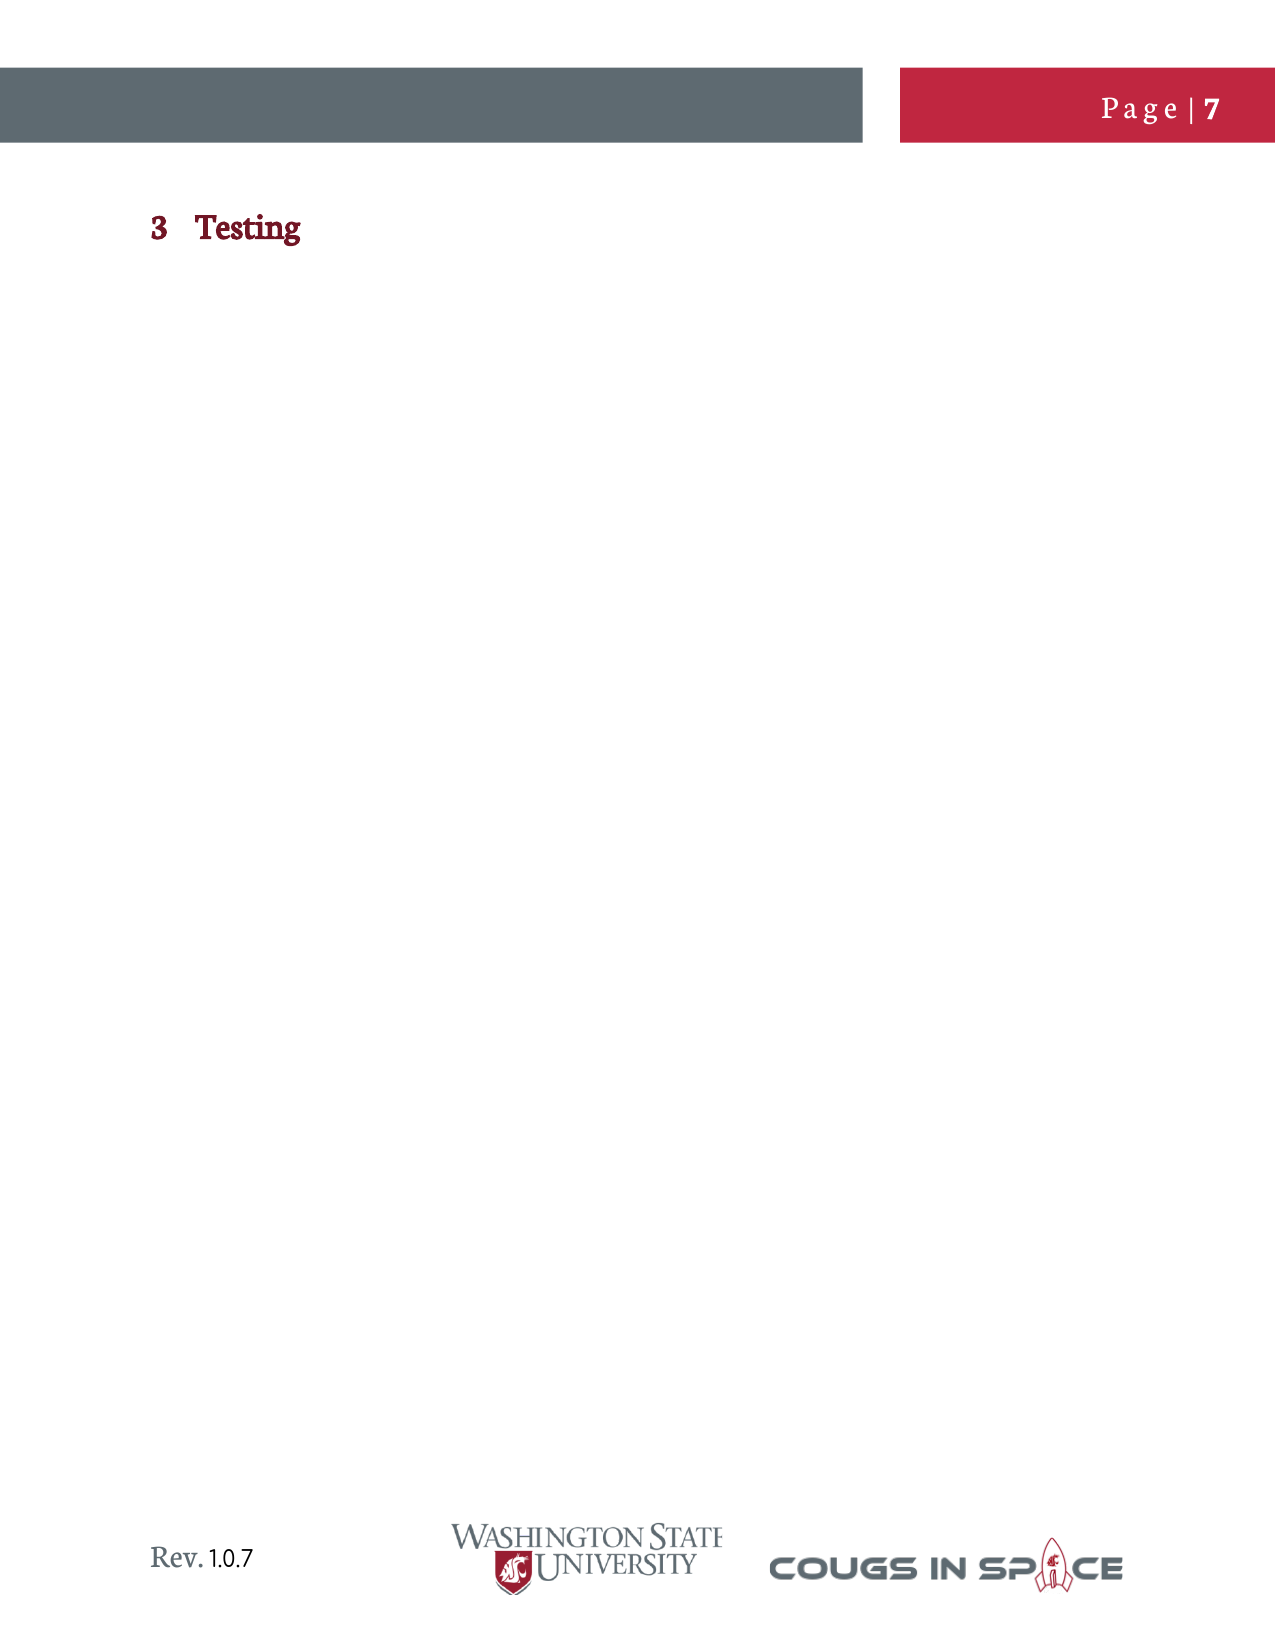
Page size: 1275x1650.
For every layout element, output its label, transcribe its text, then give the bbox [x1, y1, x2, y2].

picture [450, 1522, 723, 1595]
subtitle Testing [150, 200, 1125, 247]
picture [769, 1537, 1123, 1594]
